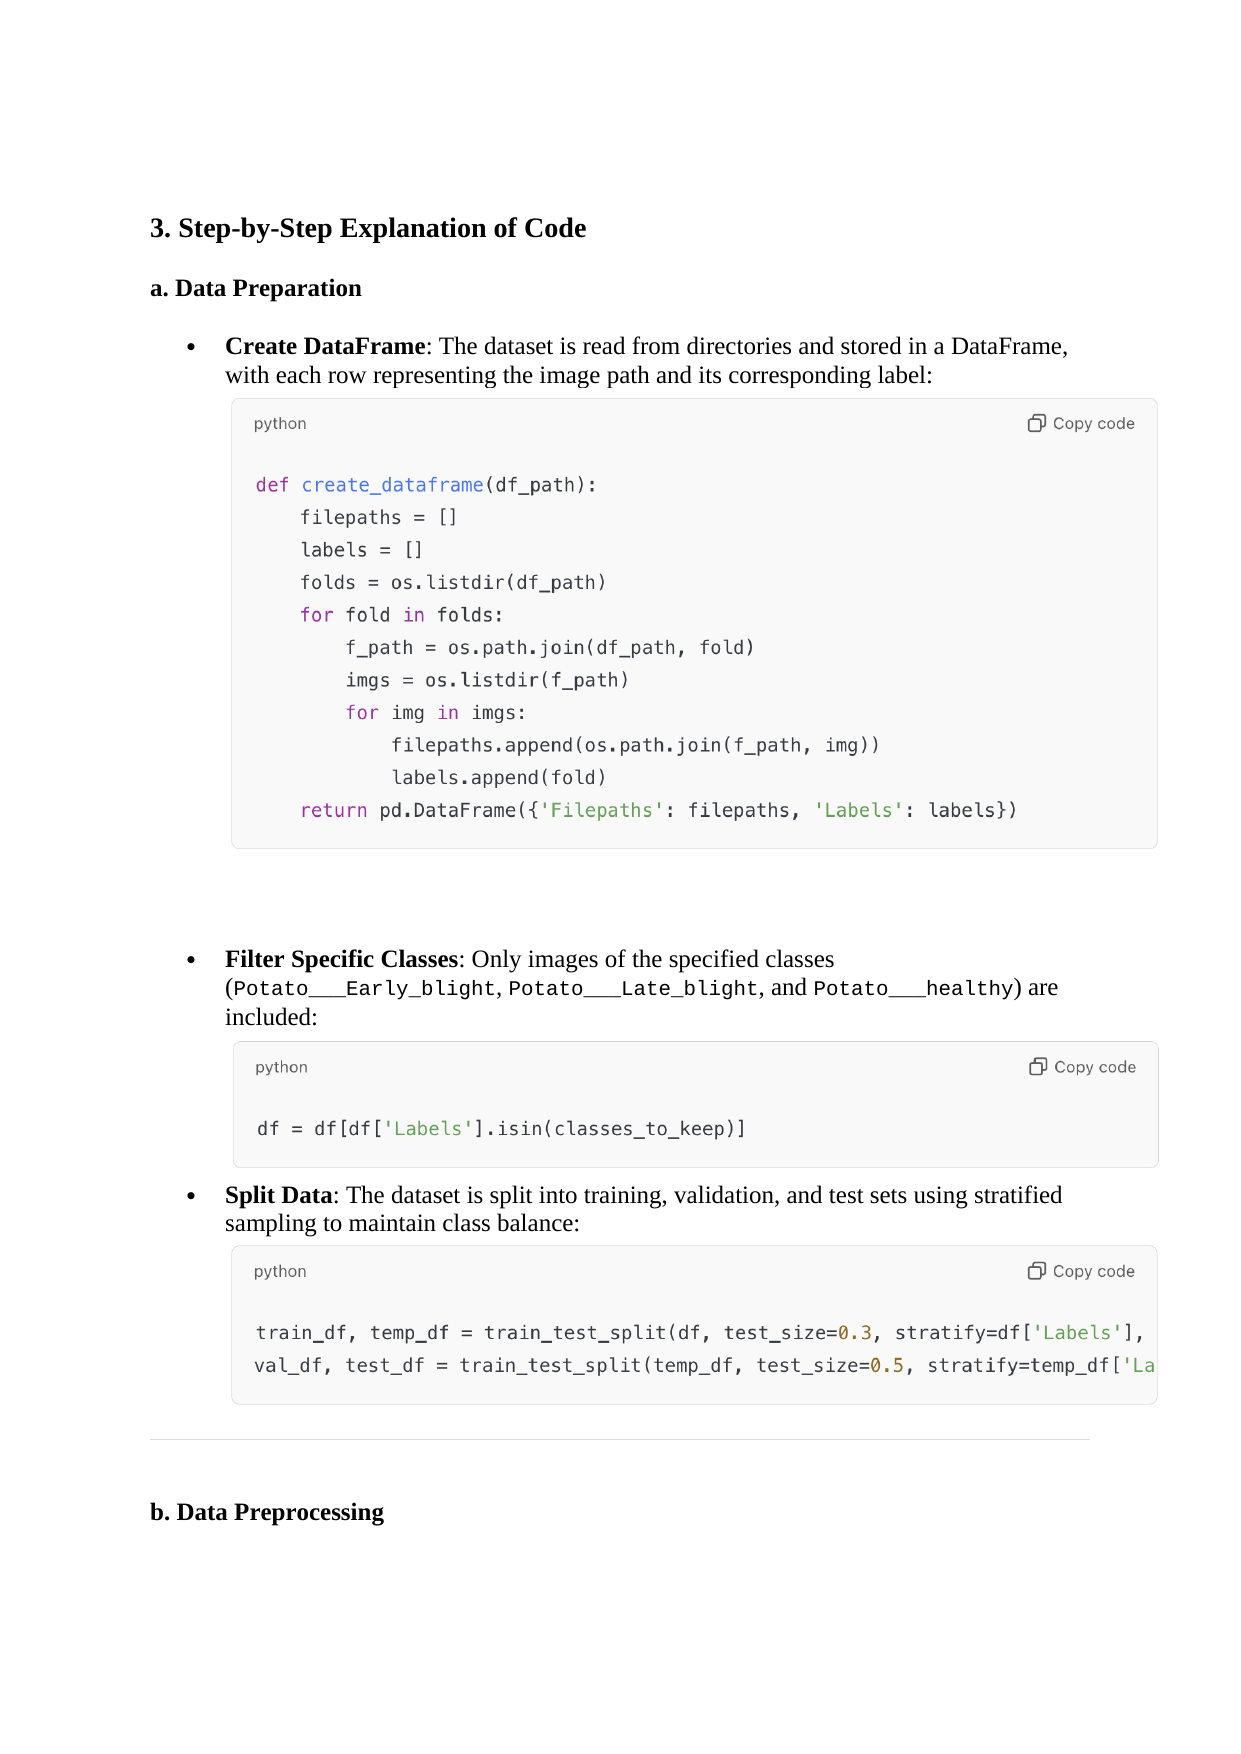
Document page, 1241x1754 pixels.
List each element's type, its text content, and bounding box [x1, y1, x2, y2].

picture [225, 388, 1166, 857]
text b. Data Preprocessing [150, 1497, 1090, 1526]
picture [225, 1237, 1166, 1411]
text a. Data Preparation [150, 273, 1090, 302]
picture [225, 1030, 1166, 1180]
text 3. Step-by-Step Explanation of Code [150, 212, 1090, 244]
